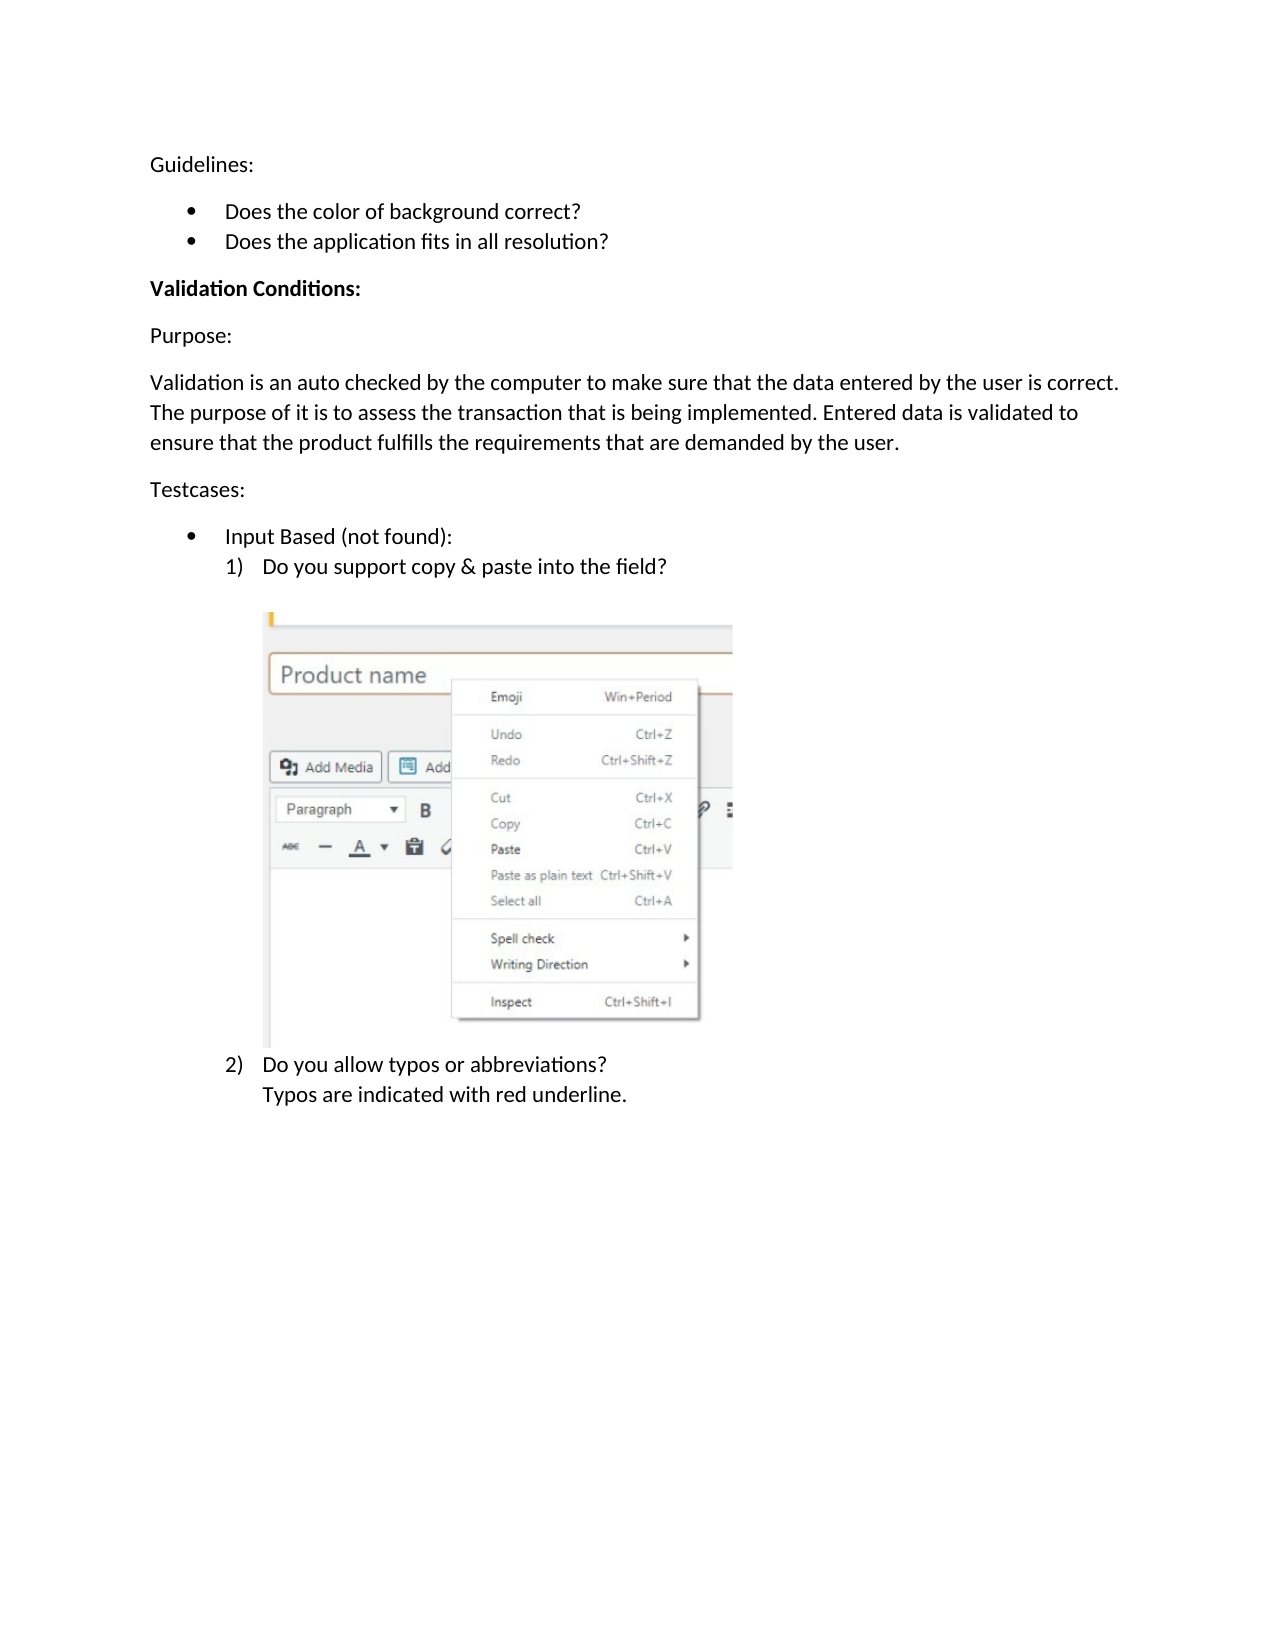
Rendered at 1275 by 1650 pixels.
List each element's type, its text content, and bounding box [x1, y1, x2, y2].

picture [262, 612, 733, 1048]
text Guidelines: [150, 150, 1125, 178]
list Does the application fits in all resolution? [187, 227, 1125, 255]
list Do you allow typos or abbreviations? [225, 1050, 1125, 1078]
text Validation Conditions: [150, 274, 1125, 302]
list Do you support copy & paste into the field? [225, 552, 1125, 580]
text Testcases: [150, 475, 1125, 503]
list Does the color of background correct? [187, 197, 1125, 225]
text Purpose: [150, 321, 1125, 349]
list Typos are indicated with red underline. [262, 1080, 1125, 1108]
list Input Based (not found): [187, 522, 1125, 550]
text Validation is an auto checked by the computer to make sure that the data entered by the user is correct. The purpose of it is to assess the transaction that is being implemented. Entered data is validated to ensure that the product fulfills the requirements that are demanded by the user. [150, 368, 1125, 456]
